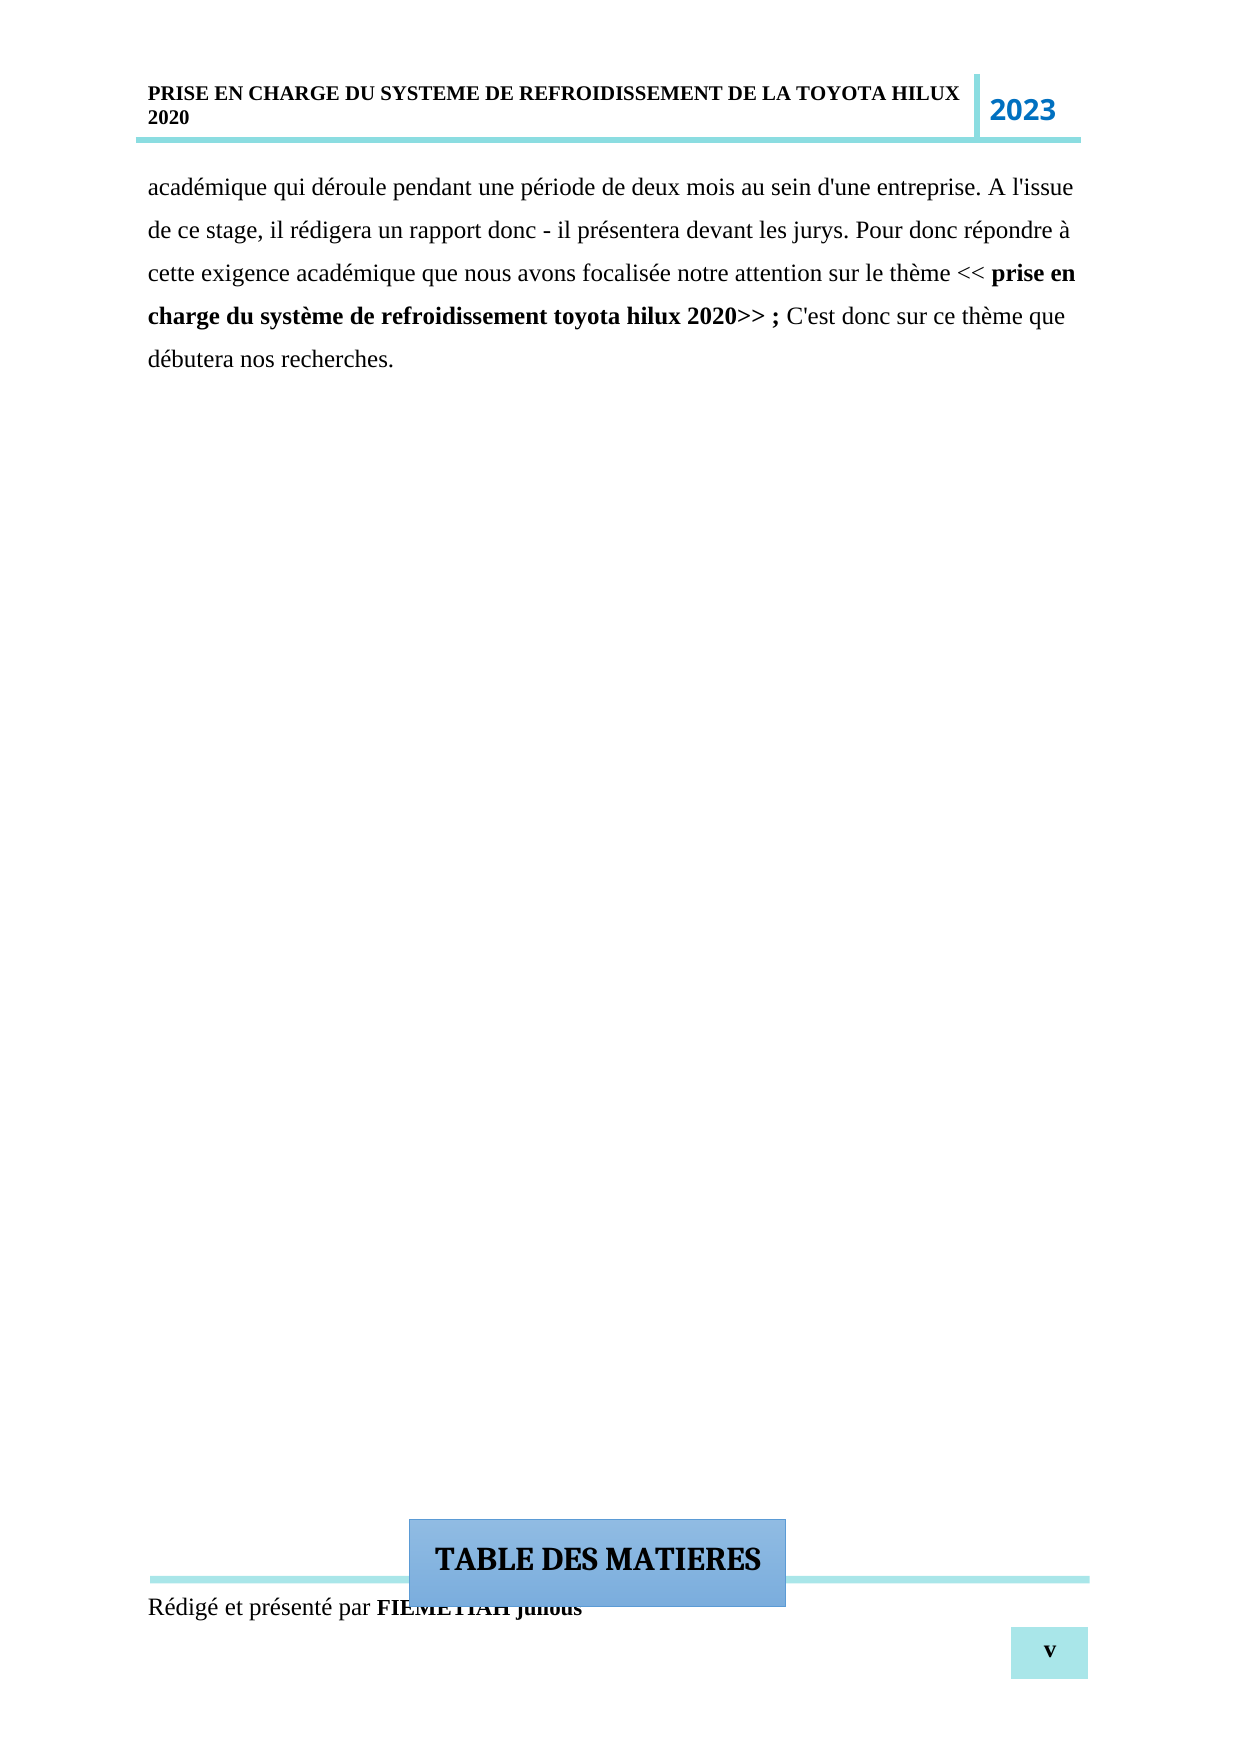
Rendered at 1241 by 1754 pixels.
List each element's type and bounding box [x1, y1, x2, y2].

text [148, 172, 1093, 373]
